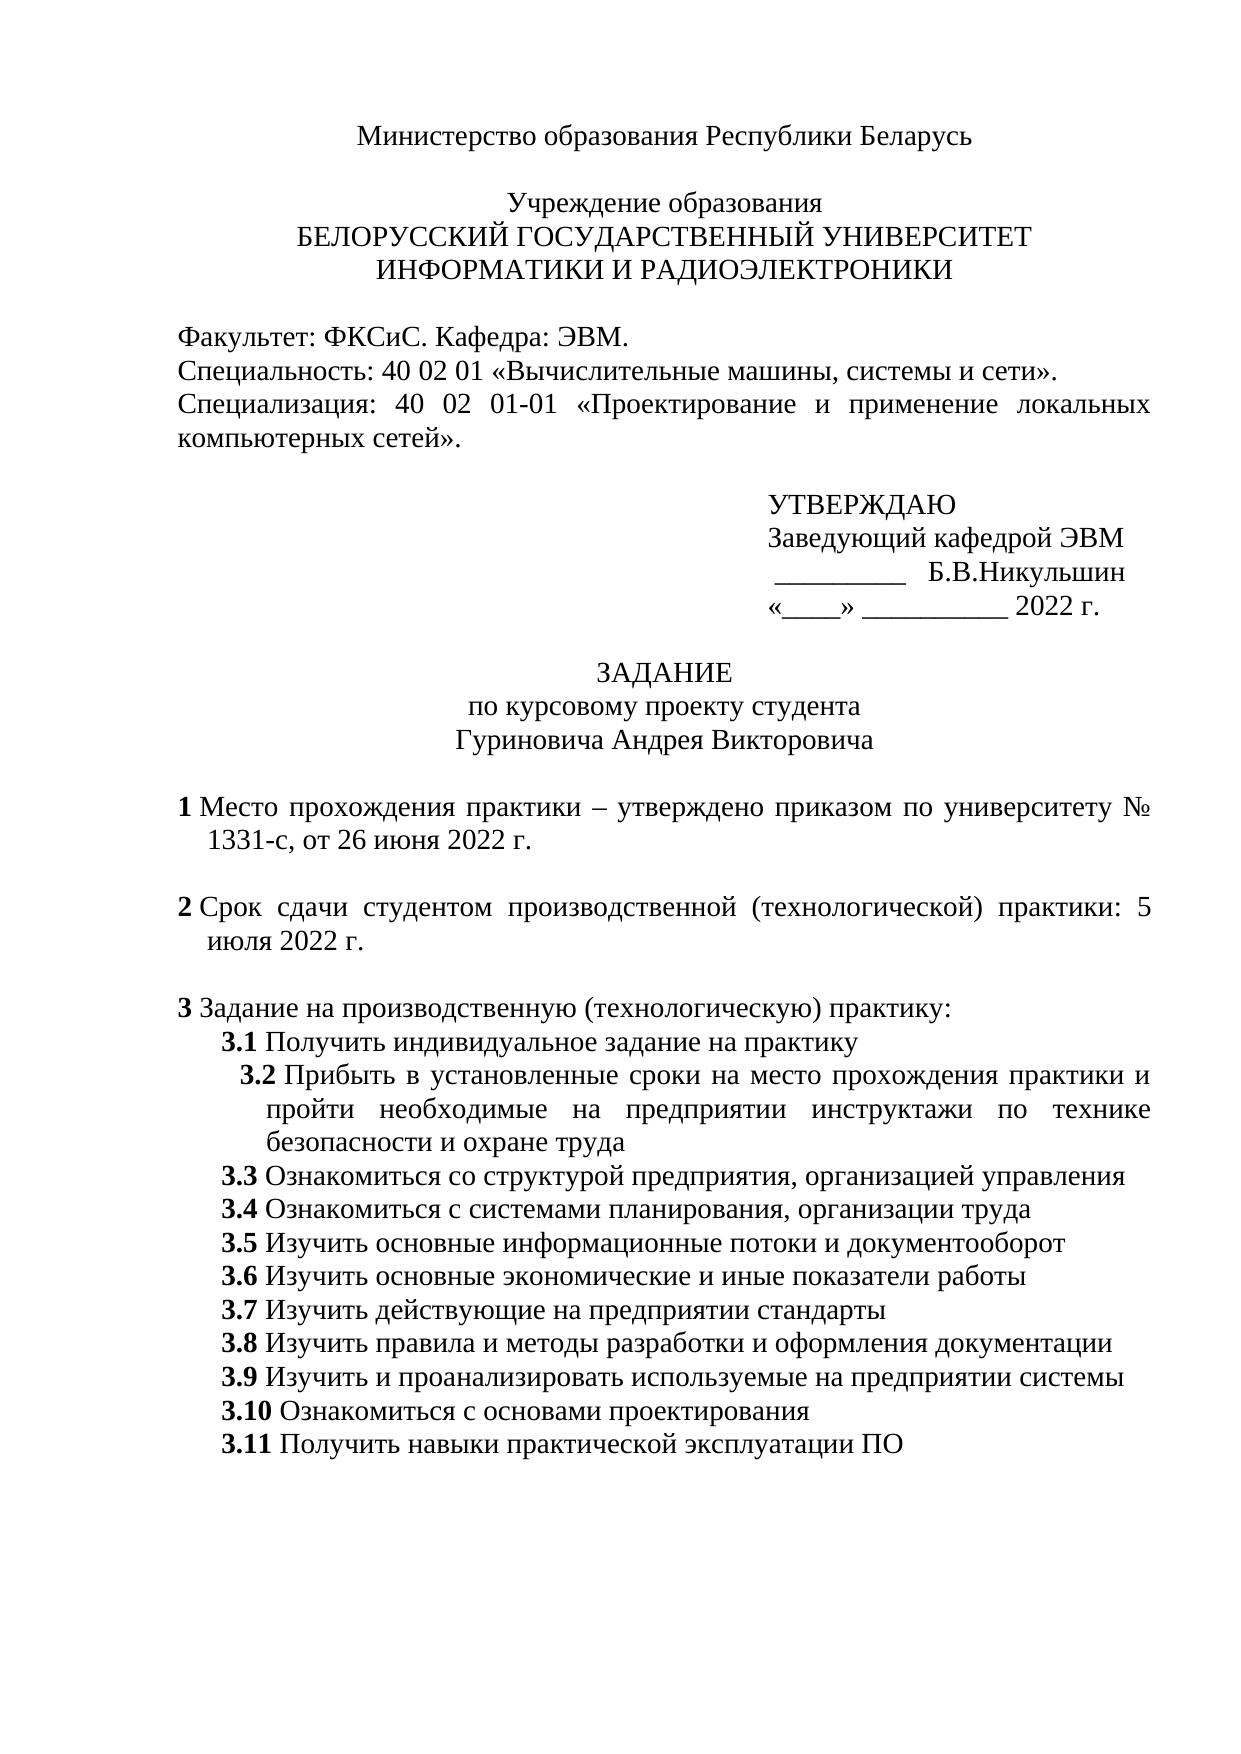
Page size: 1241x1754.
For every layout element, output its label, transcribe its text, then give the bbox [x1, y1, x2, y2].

text Специализация: 40 02 01-01 «Проектирование и применение локальных компьютерных сетей». [177, 386, 1152, 453]
text Заведующий кафедрой ЭВМ [177, 521, 1152, 554]
text 3.7 Изучить действующие на предприятии стандарты [265, 1292, 1152, 1326]
text 3.3 Ознакомиться со структурой предприятия, организацией управления [265, 1158, 1152, 1191]
text Факультет: ФКСиС. Кафедра: ЭВМ. [177, 319, 1152, 353]
text Министерство образования Республики Беларусь [177, 118, 1152, 152]
text ЗАДАНИЕ [177, 655, 1152, 688]
text 2 Срок сдачи студентом производственной (технологической) практики: 5 июля 2022 г. [177, 889, 1152, 957]
text 3.6 Изучить основные экономические и иные показатели работы [177, 1258, 1152, 1292]
text УТВЕРЖДАЮ [177, 487, 1152, 521]
text 3.8 Изучить правила и методы разработки и оформления документации [265, 1326, 1152, 1359]
text _________ Б.В.Никульшин [177, 554, 1152, 588]
text 3.11 Получить навыки практической эксплуатации ПО [279, 1426, 1152, 1460]
text 3.9 Изучить и проанализировать используемые на предприятии системы [265, 1359, 1152, 1393]
text Гуриновича Андрея Викторовича [177, 722, 1152, 755]
text 3.1 Получить индивидуальное задание на практику [265, 1024, 1152, 1057]
text по курсовому проекту студента [177, 688, 1152, 722]
text 3.4 Ознакомиться с системами планирования, организации труда [265, 1191, 1152, 1225]
text БЕЛОРУССКИЙ ГОСУДАРСТВЕННЫЙ УНИВЕРСИТЕТ [177, 219, 1152, 252]
text 3.2 Прибыть в установленные сроки на место прохождения практики и пройти необходимые на предприятии инструктажи по технике безопасности и охране труда [177, 1057, 1152, 1158]
text 3.5 Изучить основные информационные потоки и документооборот [265, 1225, 1152, 1258]
text 3 Задание на производственную (технологическую) практику: [177, 990, 1152, 1024]
text «____» __________ 2022 г. [177, 588, 1152, 621]
text Учреждение образования [177, 185, 1152, 219]
text 1 Место прохождения практики – утверждено приказом по университету № 1331-с, от 26 июня 2022 г. [177, 789, 1152, 856]
text ИНФОРМАТИКИ И РАДИОЭЛЕКТРОНИКИ [177, 252, 1152, 286]
text 3.10 Ознакомиться с основами проектирования [279, 1393, 1152, 1426]
text Специальность: 40 02 01 «Вычислительные машины, системы и сети». [177, 353, 1152, 386]
